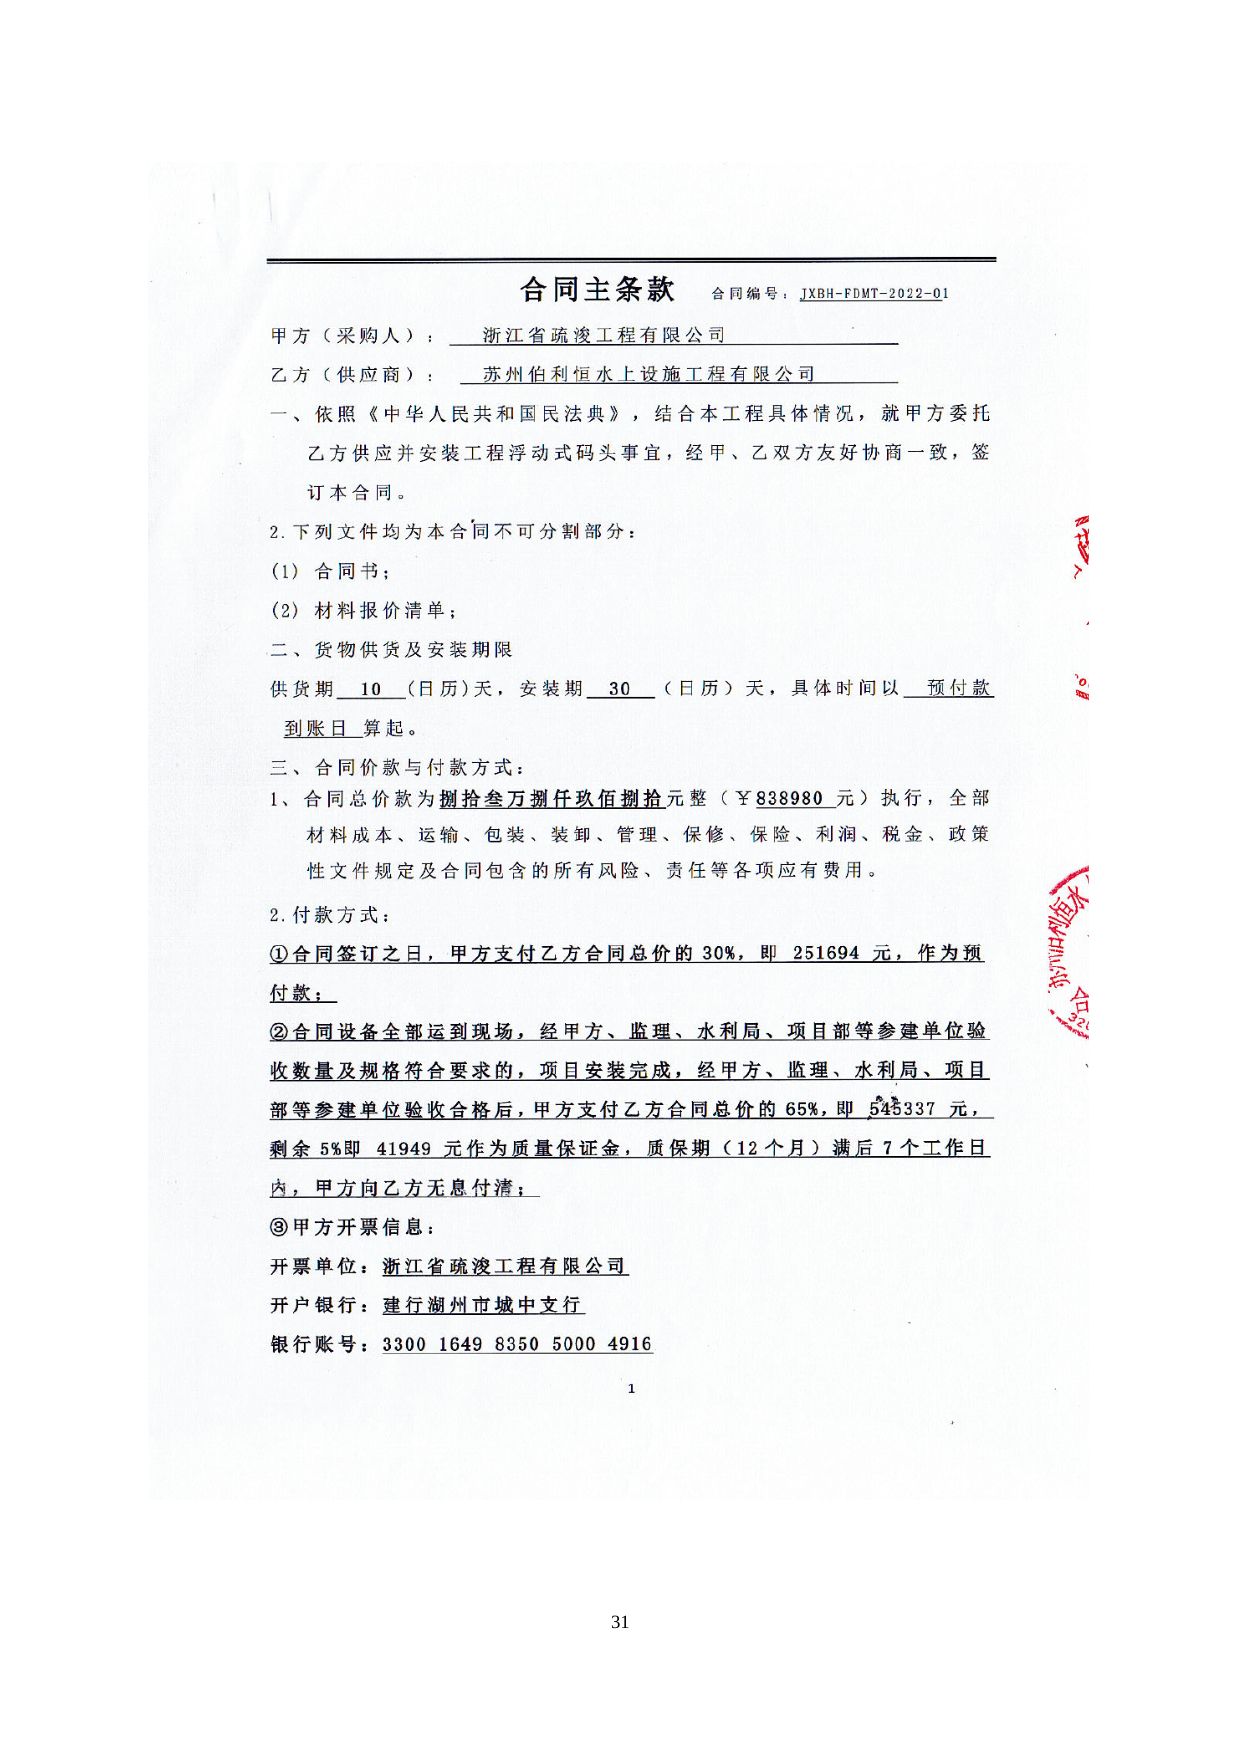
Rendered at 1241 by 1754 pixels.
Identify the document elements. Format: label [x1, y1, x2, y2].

picture [149, 163, 1088, 1500]
